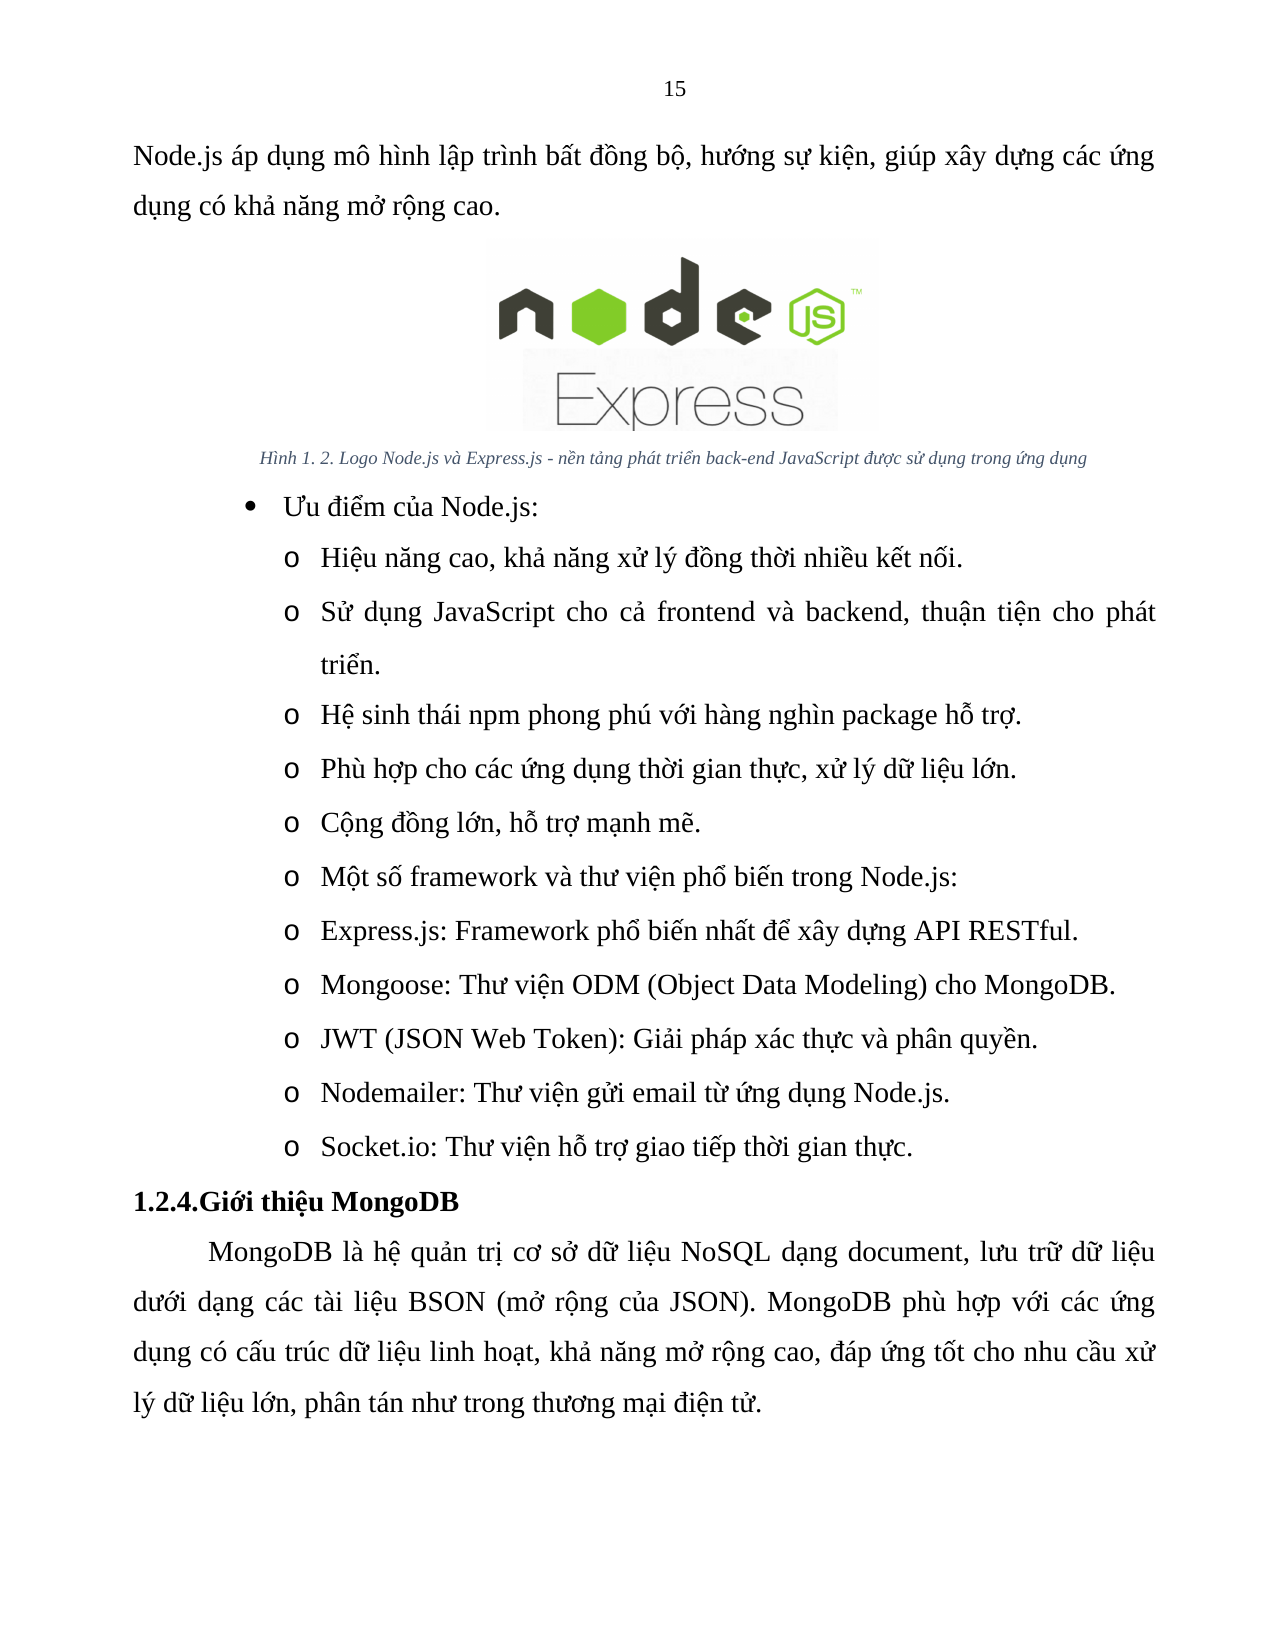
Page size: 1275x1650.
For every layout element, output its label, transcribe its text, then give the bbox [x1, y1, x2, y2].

list Một số framework và thư viện phổ biến trong Node.js: [283, 859, 1157, 895]
text MongoDB là hệ quản trị cơ sở dữ liệu NoSQL dạng document, lưu trữ dữ liệu dưới dạng các tài liệu BSON (mở rộng của JSON). MongoDB phù hợp với các ứng dụng có cấu trúc dữ liệu linh hoạt, khả năng mở rộng cao, đáp ứng tốt cho nhu cầu xử lý dữ liệu lớn, phân tán như trong thương mại điện tử. [133, 1234, 1157, 1418]
list Mongoose: Thư viện ODM (Object Data Modeling) cho MongoDB. [283, 967, 1157, 1003]
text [133, 138, 1157, 221]
list JWT (JSON Web Token): Giải pháp xác thực và phân quyền. [283, 1021, 1157, 1057]
picture [486, 238, 879, 431]
list Hệ sinh thái npm phong phú với hàng nghìn package hỗ trợ. [283, 697, 1157, 733]
text Hình 1. 2. Logo Node.js và Express.js - nền tảng phát triển back-end JavaScript được sử dụng trong ứng dụng [133, 447, 1216, 469]
list Cộng đồng lớn, hỗ trợ mạnh mẽ. [283, 805, 1157, 841]
list Nodemailer: Thư viện gửi email từ ứng dụng Node.js. [283, 1076, 1157, 1112]
list Sử dụng JavaScript cho cả frontend và backend, thuận tiện cho phát triển. [283, 594, 1157, 680]
list Express.js: Framework phổ biến nhất để xây dựng API RESTful. [283, 913, 1157, 949]
text 1.2.4.Giới thiệu MongoDB [133, 1184, 1216, 1217]
list Phù hợp cho các ứng dụng thời gian thực, xử lý dữ liệu lớn. [283, 751, 1157, 787]
list Socket.io: Thư viện hỗ trợ giao tiếp thời gian thực. [283, 1129, 1157, 1166]
list Hiệu năng cao, khả năng xử lý đồng thời nhiều kết nối. [283, 540, 1157, 576]
list Ưu điểm của Node.js: [245, 489, 1157, 523]
